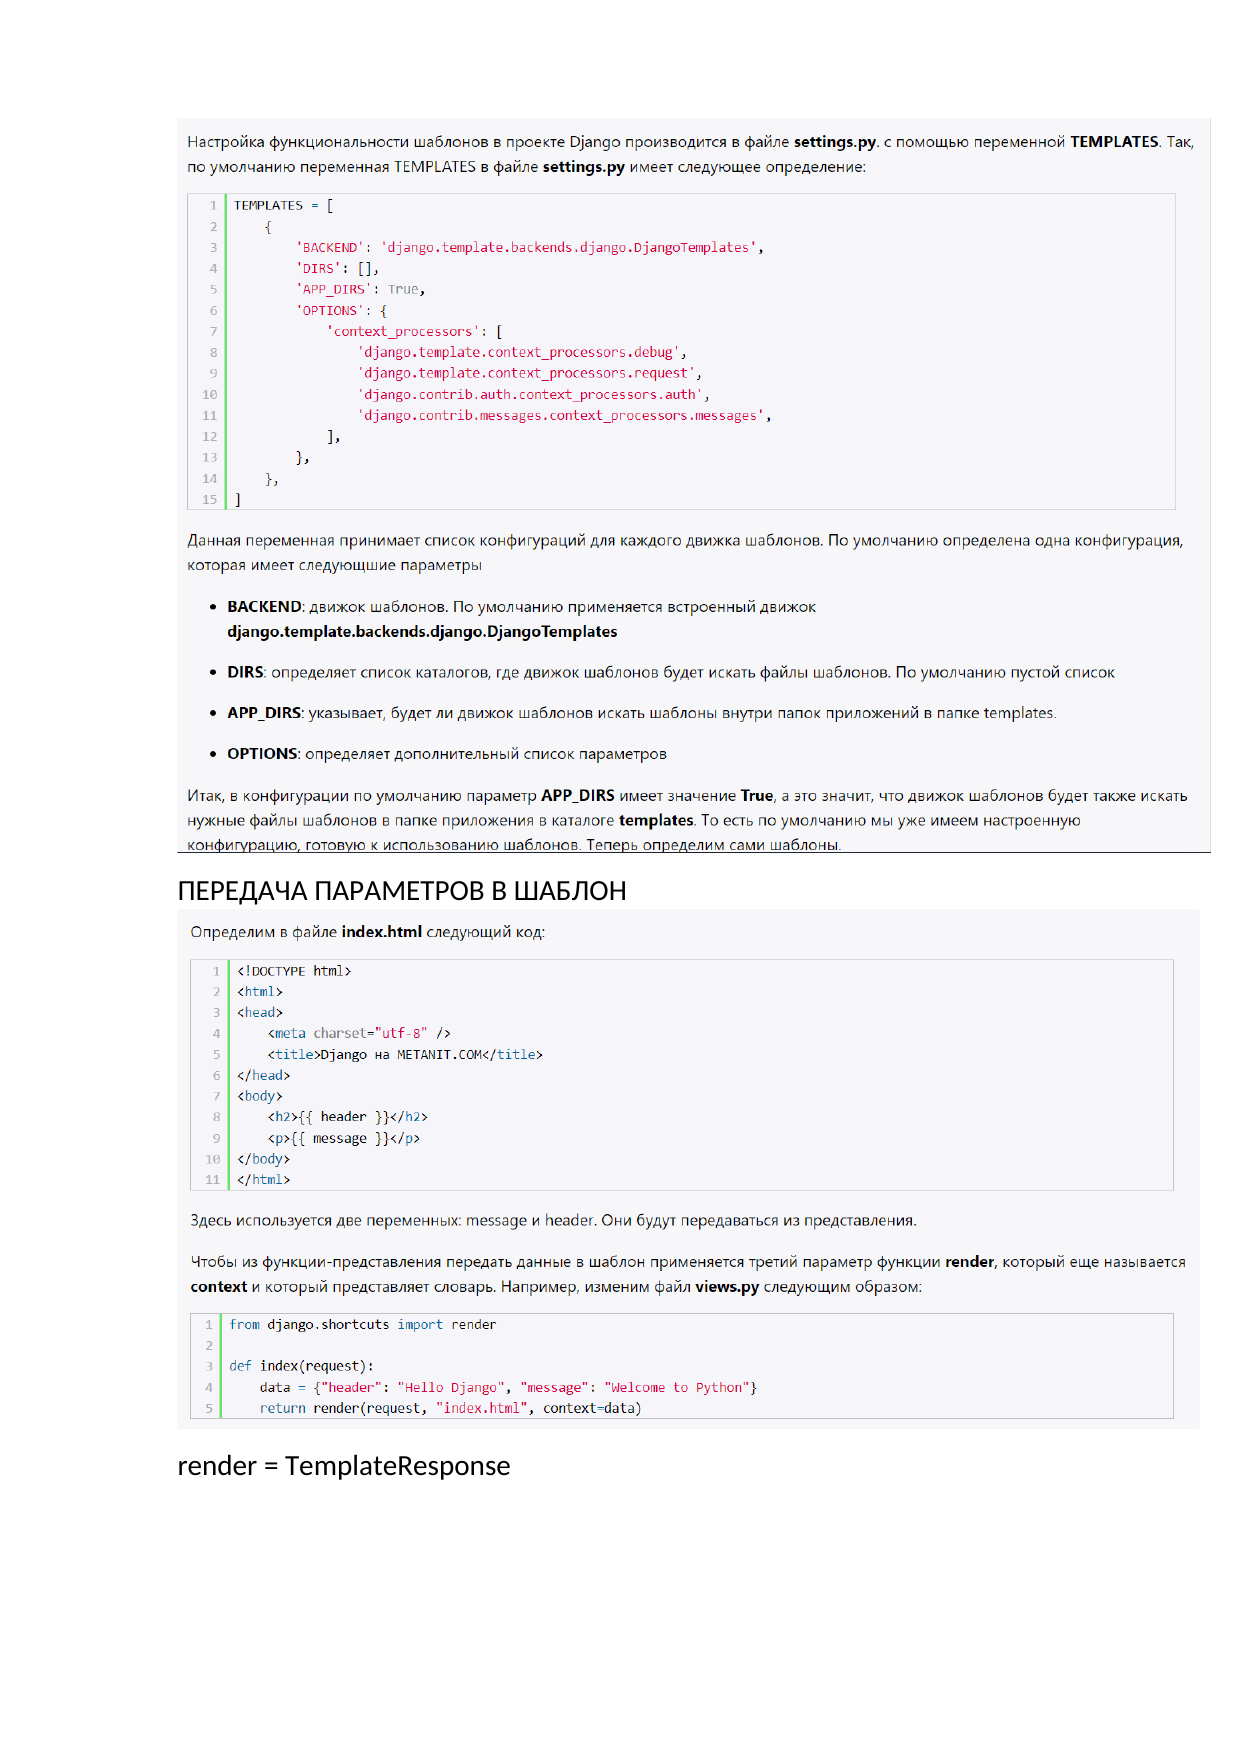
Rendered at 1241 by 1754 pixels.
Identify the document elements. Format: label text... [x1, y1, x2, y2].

picture [177, 909, 1200, 1429]
text render = TemplateResponse [177, 1447, 1152, 1483]
picture [177, 118, 1211, 853]
text ПЕРЕДАЧА ПАРАМЕТРОВ В ШАБЛОН [177, 872, 1152, 909]
